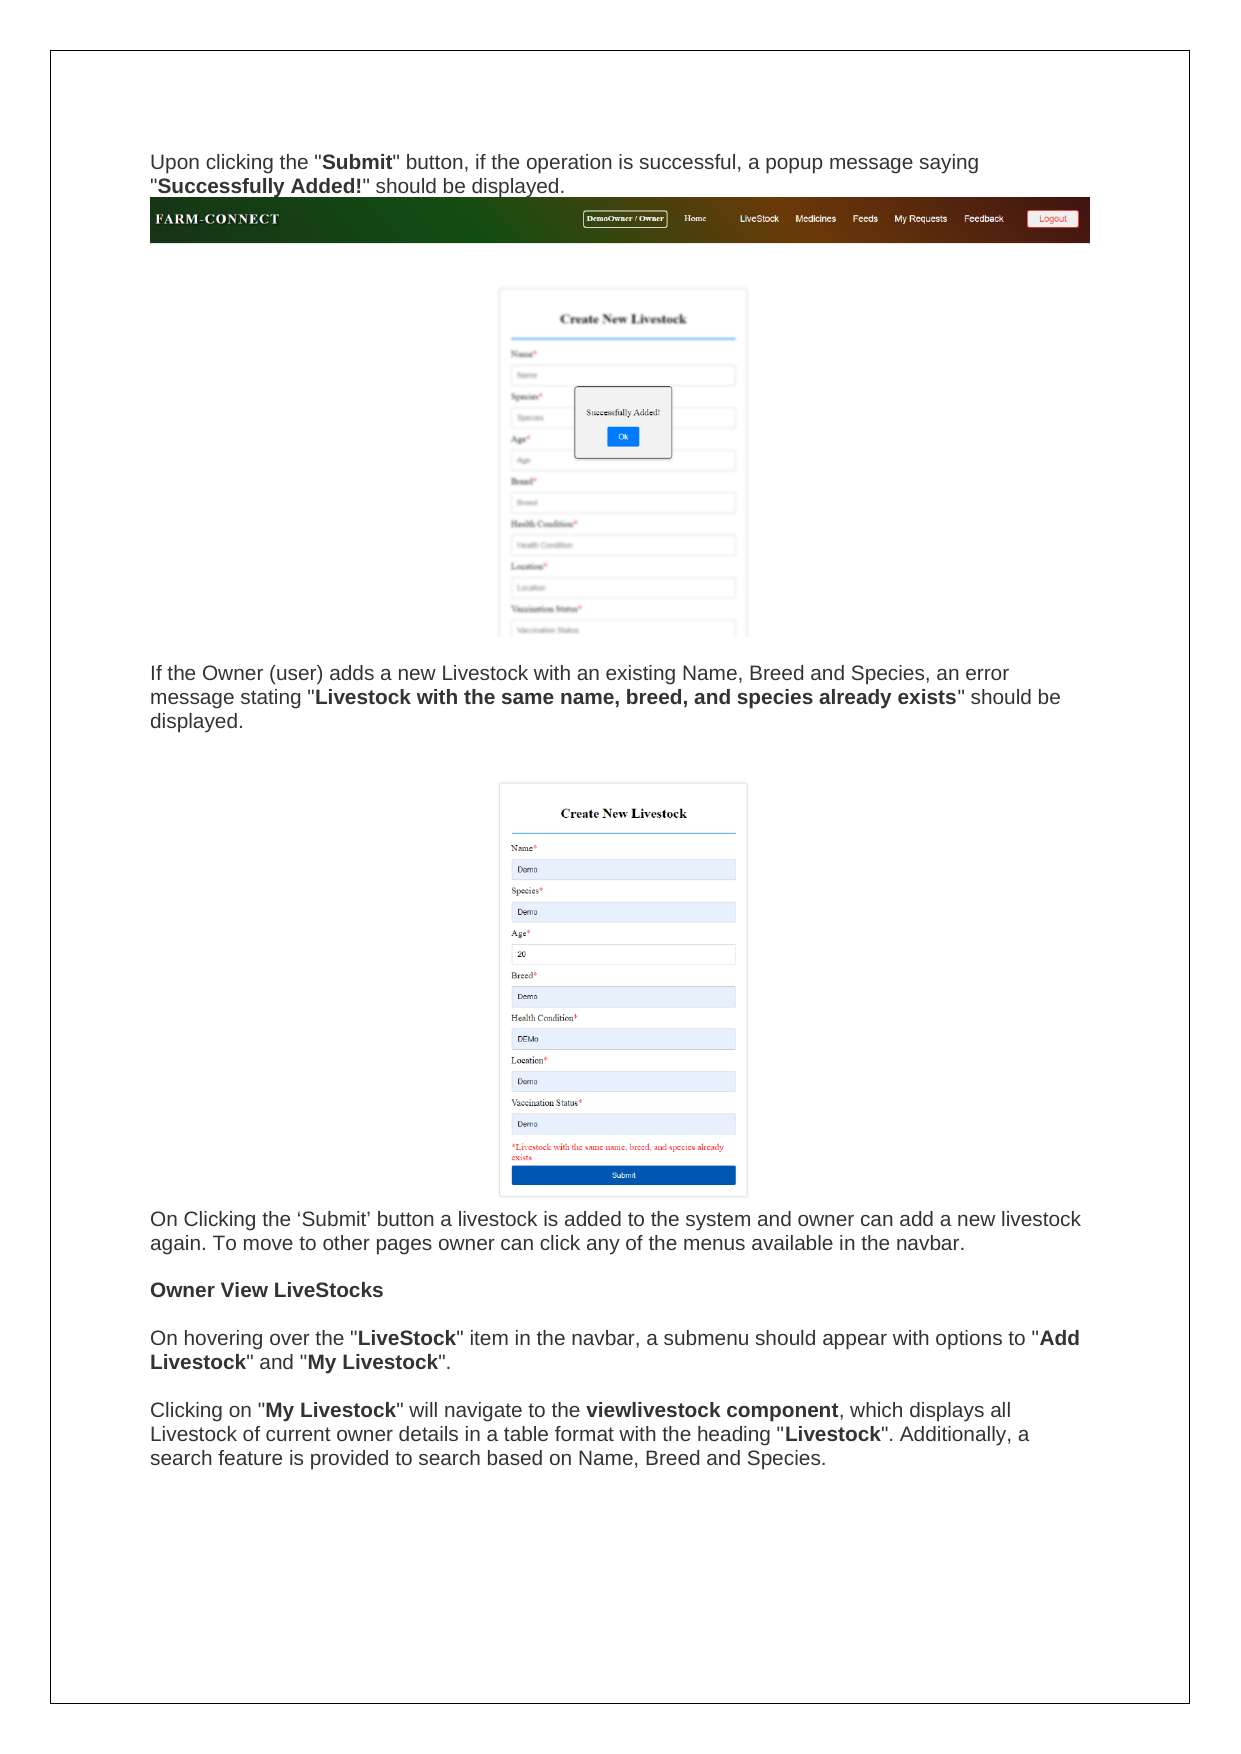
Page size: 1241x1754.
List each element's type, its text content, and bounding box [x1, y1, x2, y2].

text Owner View LiveStocks [150, 1278, 1090, 1302]
picture [150, 197, 1090, 637]
text Clicking on "My Livestock" will navigate to the viewlivestock component, which displays all Livestock of current owner details in a table format with the heading "Livestock". Additionally, a search feature is provided to search based on Name, Breed and Species. [150, 1398, 1090, 1470]
text If the Owner (user) adds a new Livestock with an existing Name, Breed and Species, an error message stating "Livestock with the same name, breed, and species already exists" should be displayed. [150, 661, 1090, 732]
text Upon clicking the "Submit" button, if the operation is successful, a popup message saying "Successfully Added!" should be displayed. [150, 150, 1090, 197]
text On Clicking the ‘Submit’ button a livestock is added to the system and owner can add a new livestock again. To move to other pages owner can click any of the menus available in the navbar. [150, 1207, 1090, 1254]
picture [150, 780, 1090, 1207]
text On hovering over the "LiveStock" item in the navbar, a submenu should appear with options to "Add Livestock" and "My Livestock". [150, 1326, 1090, 1374]
